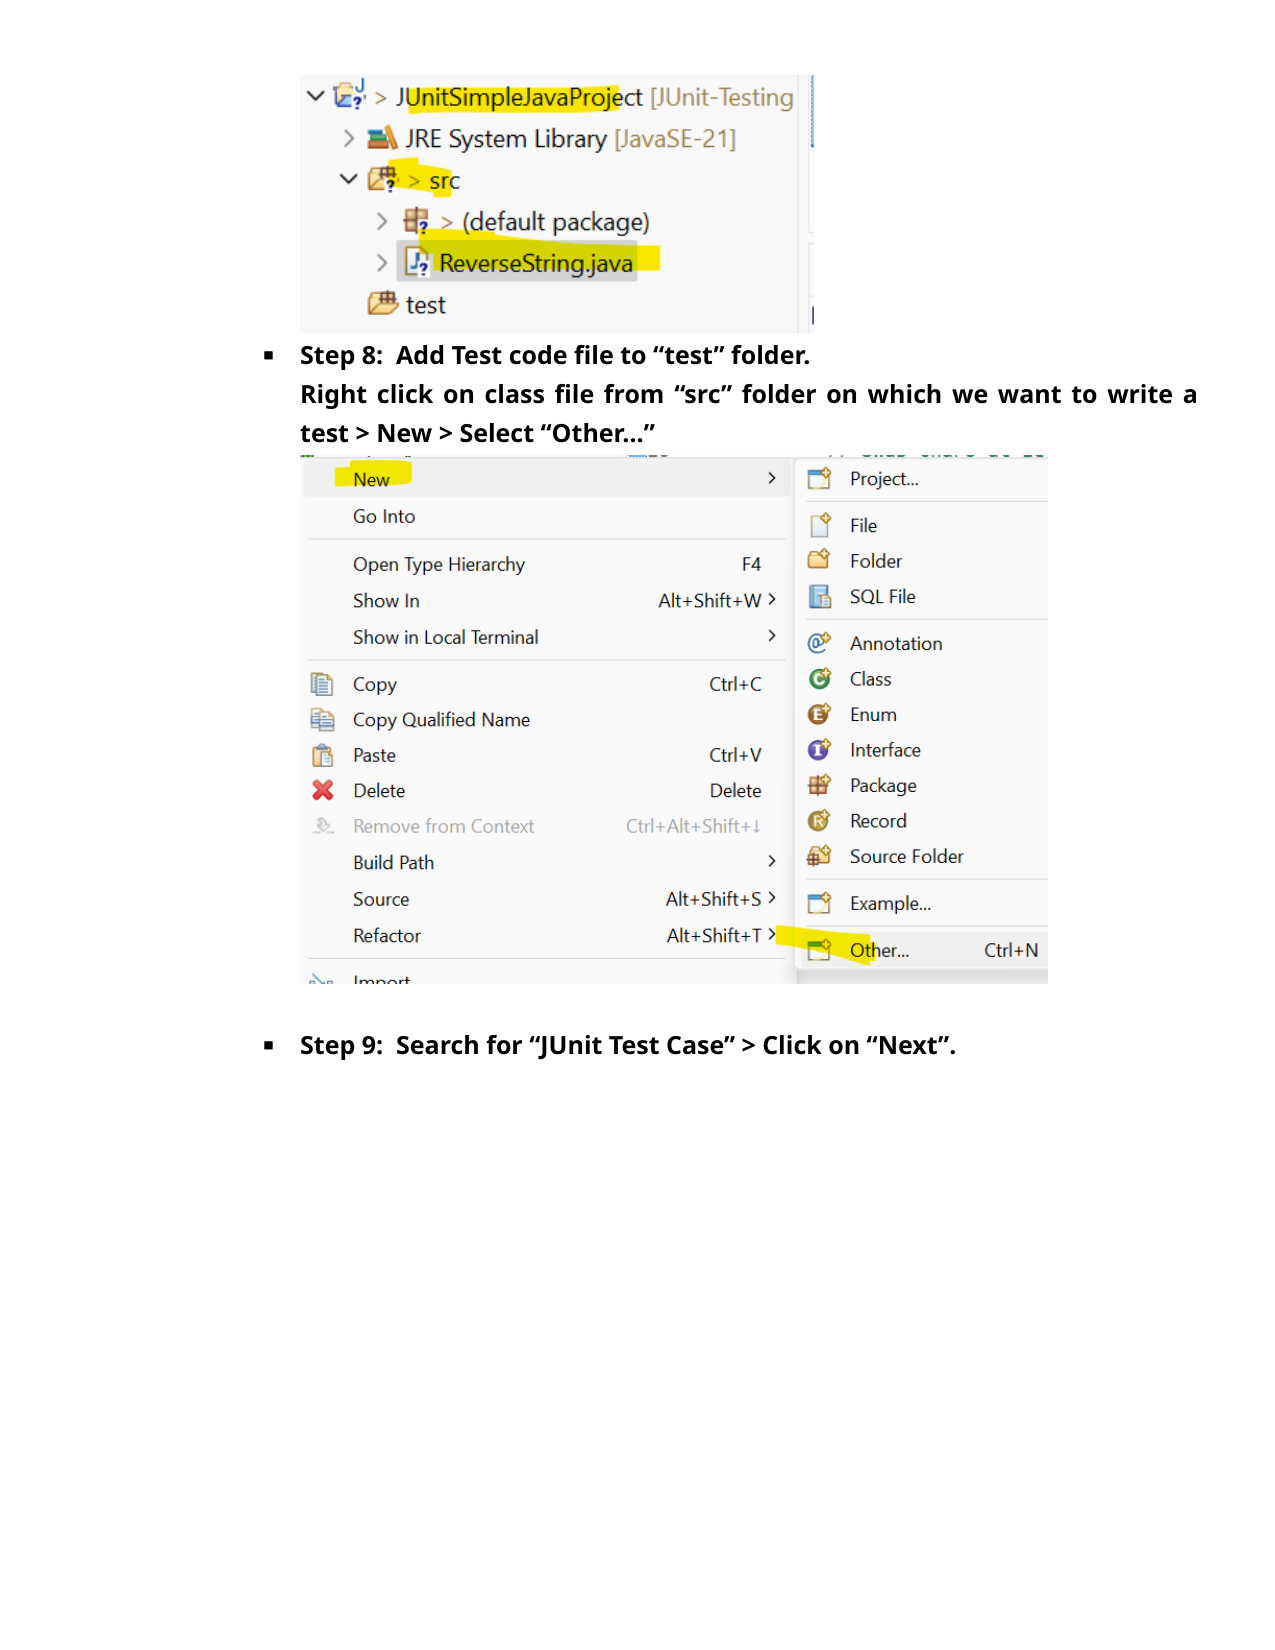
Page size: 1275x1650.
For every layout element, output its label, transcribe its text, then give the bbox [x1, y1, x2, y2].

list Step 9: Search for “JUnit Test Case” > Click on “Next”. [262, 1027, 1200, 1062]
list Step 8: Add Test code file to “test” folder. [262, 338, 1200, 372]
list Right click on class file from “src” folder on which we want to write a test > New > Select “Other…” [300, 377, 1200, 450]
picture [300, 75, 814, 333]
picture [300, 455, 1048, 984]
